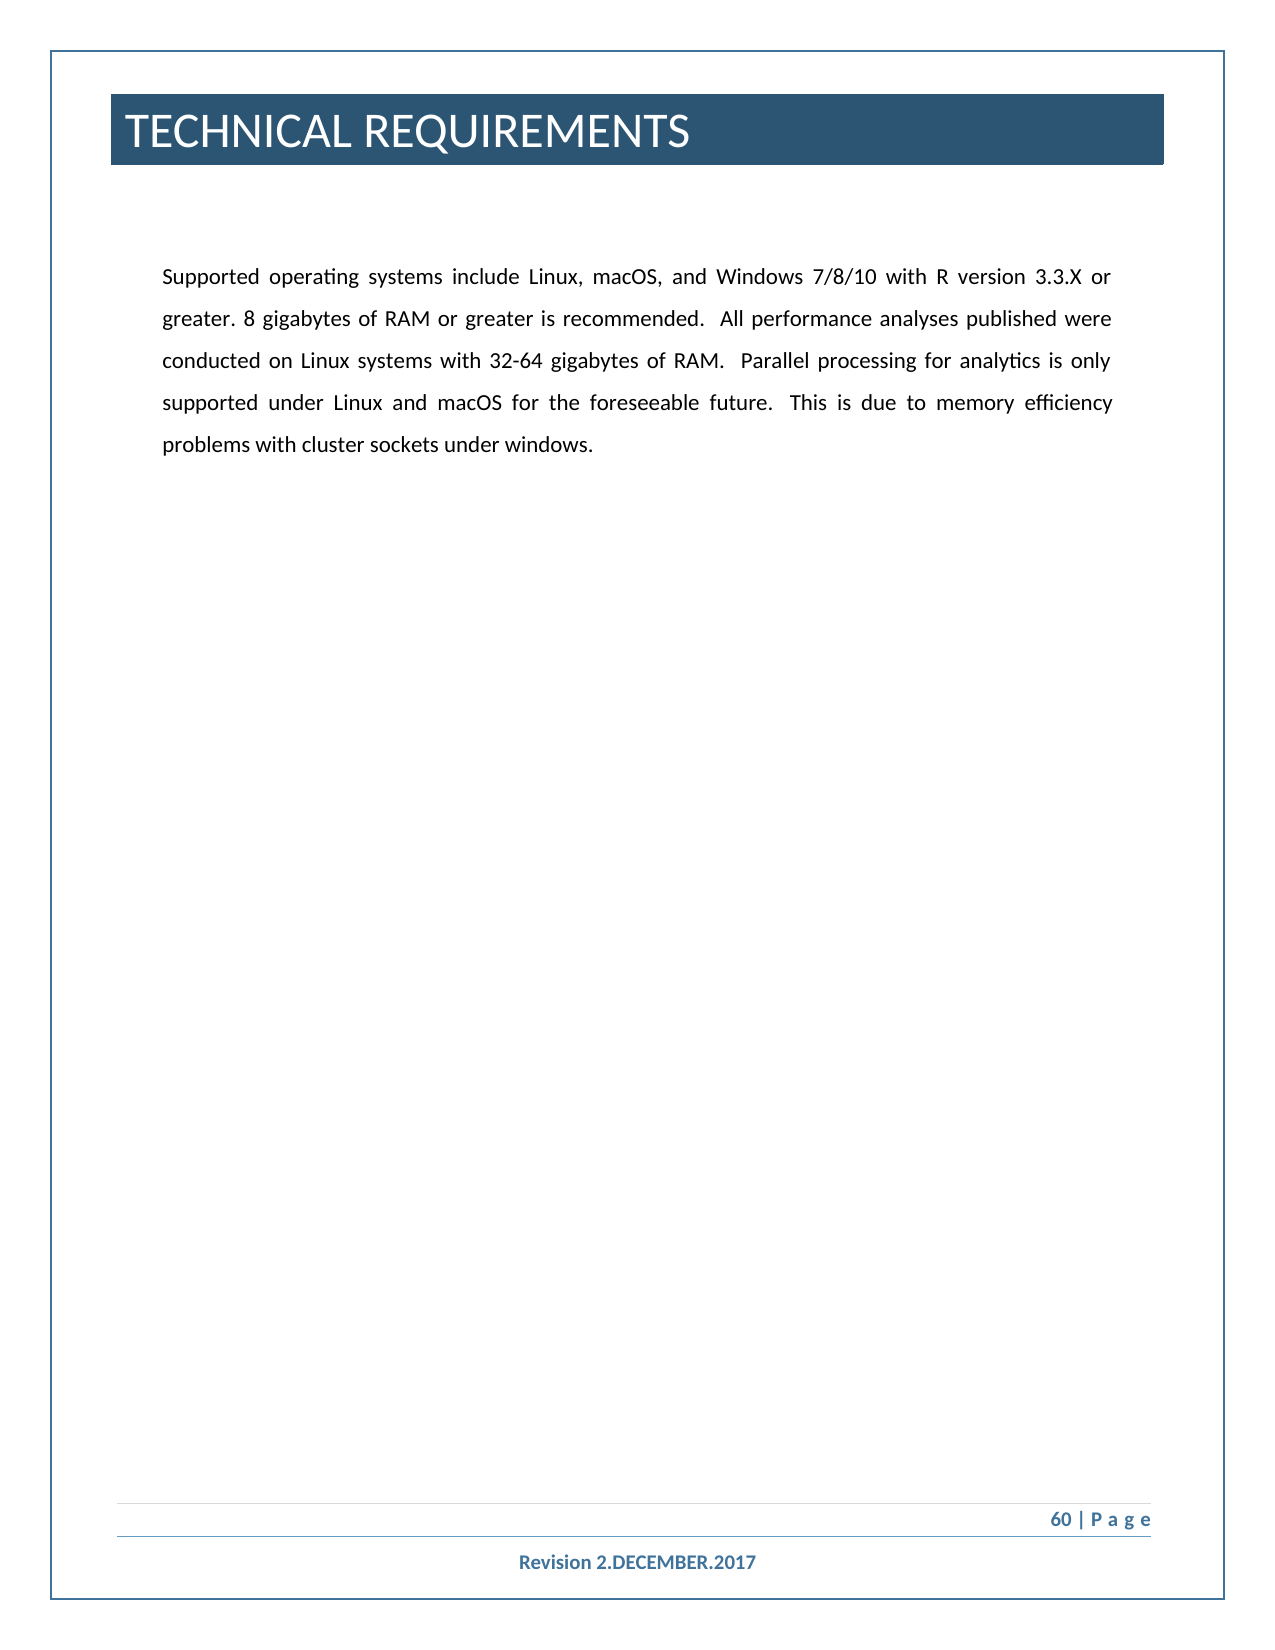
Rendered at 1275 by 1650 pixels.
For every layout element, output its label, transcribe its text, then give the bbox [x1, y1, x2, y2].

text Supported operating systems include Linux, macOS, and Windows 7/8/10 with R version 3.3.X or greater. 8 gigabytes of RAM or greater is recommended. All performance analyses published were conducted on Linux systems with 32-64 gigabytes of RAM. Parallel processing for analytics is only supported under Linux and macOS for the foreseeable future. This is due to memory efficiency problems with cluster sockets under windows. [162, 262, 1113, 458]
